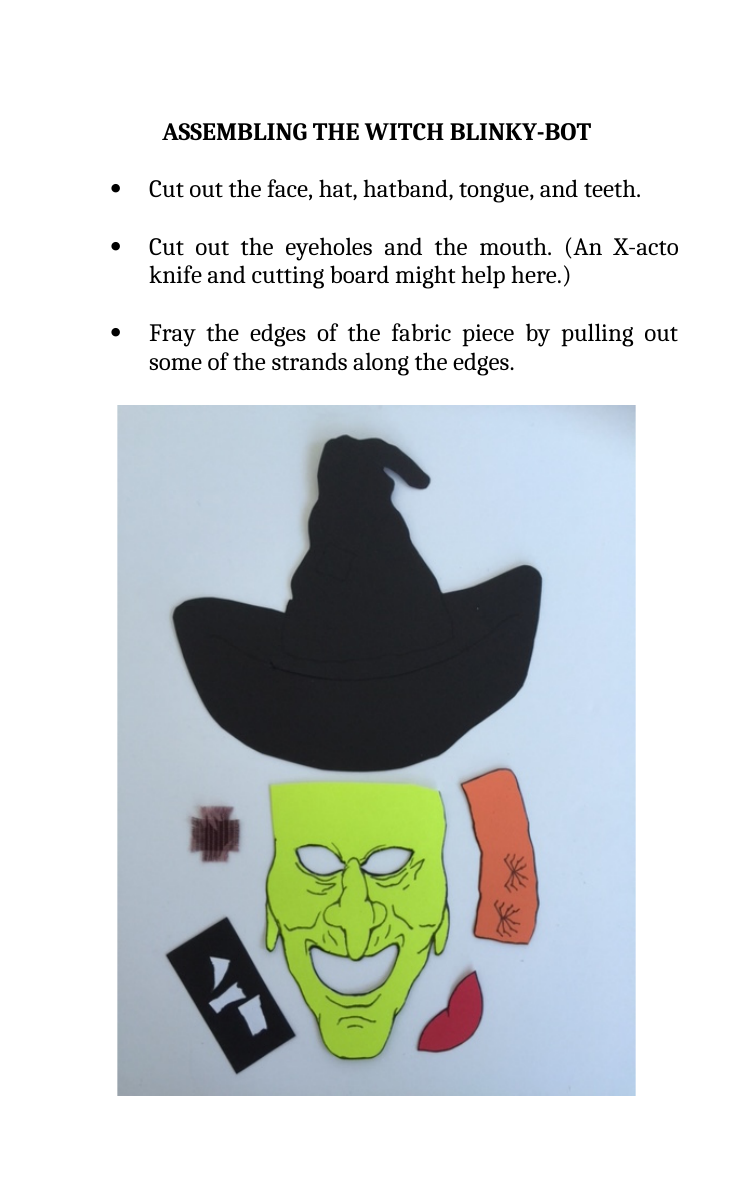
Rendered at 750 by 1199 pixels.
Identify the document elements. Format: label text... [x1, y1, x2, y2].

list Cut out the eyeholes and the mouth. (An X-acto knife and cutting board might help here.) [111, 232, 679, 290]
list Cut out the face, hat, hatband, tongue, and teeth. [111, 175, 679, 204]
text ASSEMBLING THE WITCH BLINKY-BOT [74, 117, 679, 146]
list Fray the edges of the fabric piece by pulling out some of the strands along the edges. [111, 319, 679, 376]
picture [117, 405, 636, 1096]
